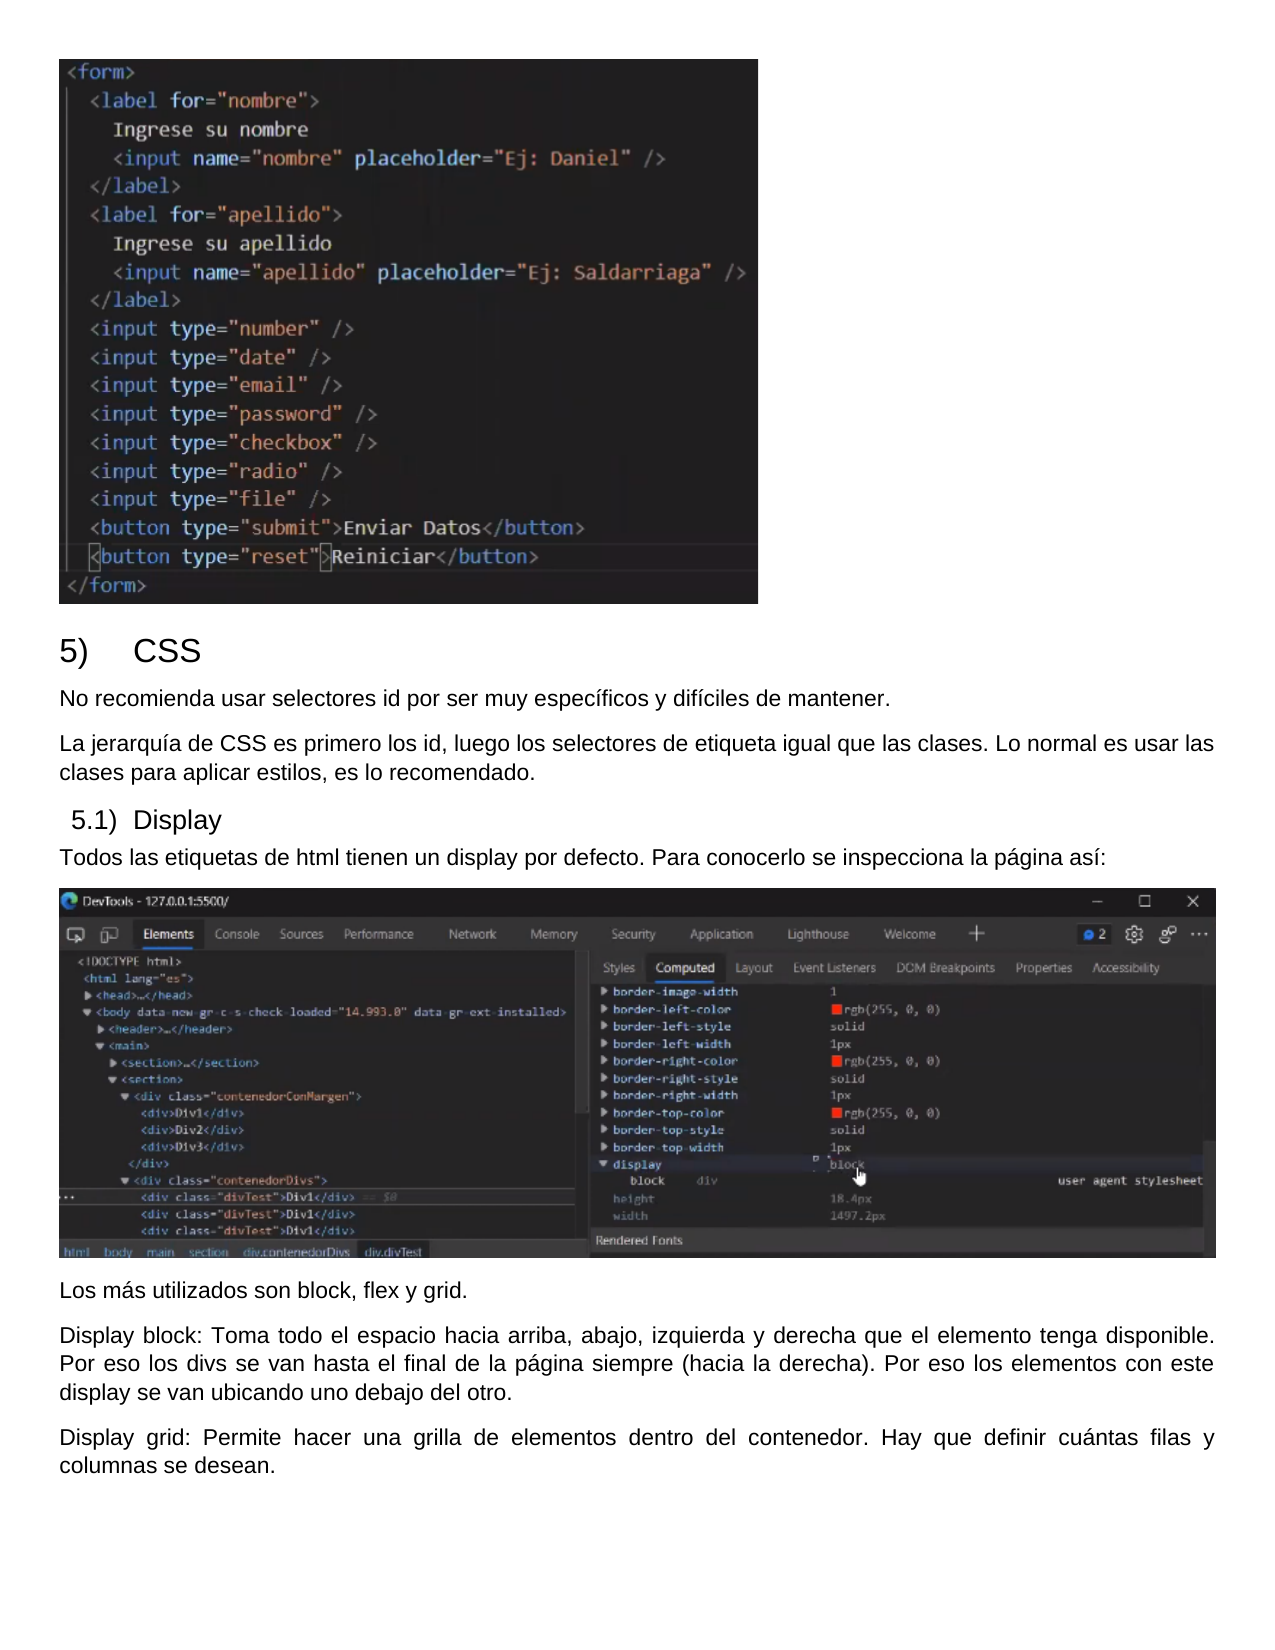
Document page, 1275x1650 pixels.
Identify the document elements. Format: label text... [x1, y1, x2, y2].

text La jerarquía de CSS es primero los id, luego los selectores de etiqueta igual que las clases. Lo normal es usar las clases para aplicar estilos, es lo recomendado. [59, 730, 1216, 785]
subtitle CSS [59, 631, 1216, 669]
text Display grid: Permite hacer una grilla de elementos dentro del contenedor. Hay que definir cuántas filas y columnas se desean. [59, 1424, 1216, 1479]
text No recomienda usar selectores id por ser muy específicos y difíciles de mantener. [59, 685, 1216, 711]
text Display block: Toma todo el espacio hacia arriba, abajo, izquierda y derecha que el elemento tenga disponible. Por eso los divs se van hasta el final de la página siempre (hacia la derecha). Por eso los elementos con este display se van ubicando uno debajo del otro. [59, 1322, 1216, 1405]
subtitle Display [71, 804, 1216, 835]
text Todos las etiquetas de html tienen un display por defecto. Para conocerlo se inspecciona la página así: [59, 844, 1216, 870]
text Los más utilizados son block, flex y grid. [59, 1277, 1216, 1303]
picture [59, 888, 1216, 1258]
picture [59, 59, 759, 604]
